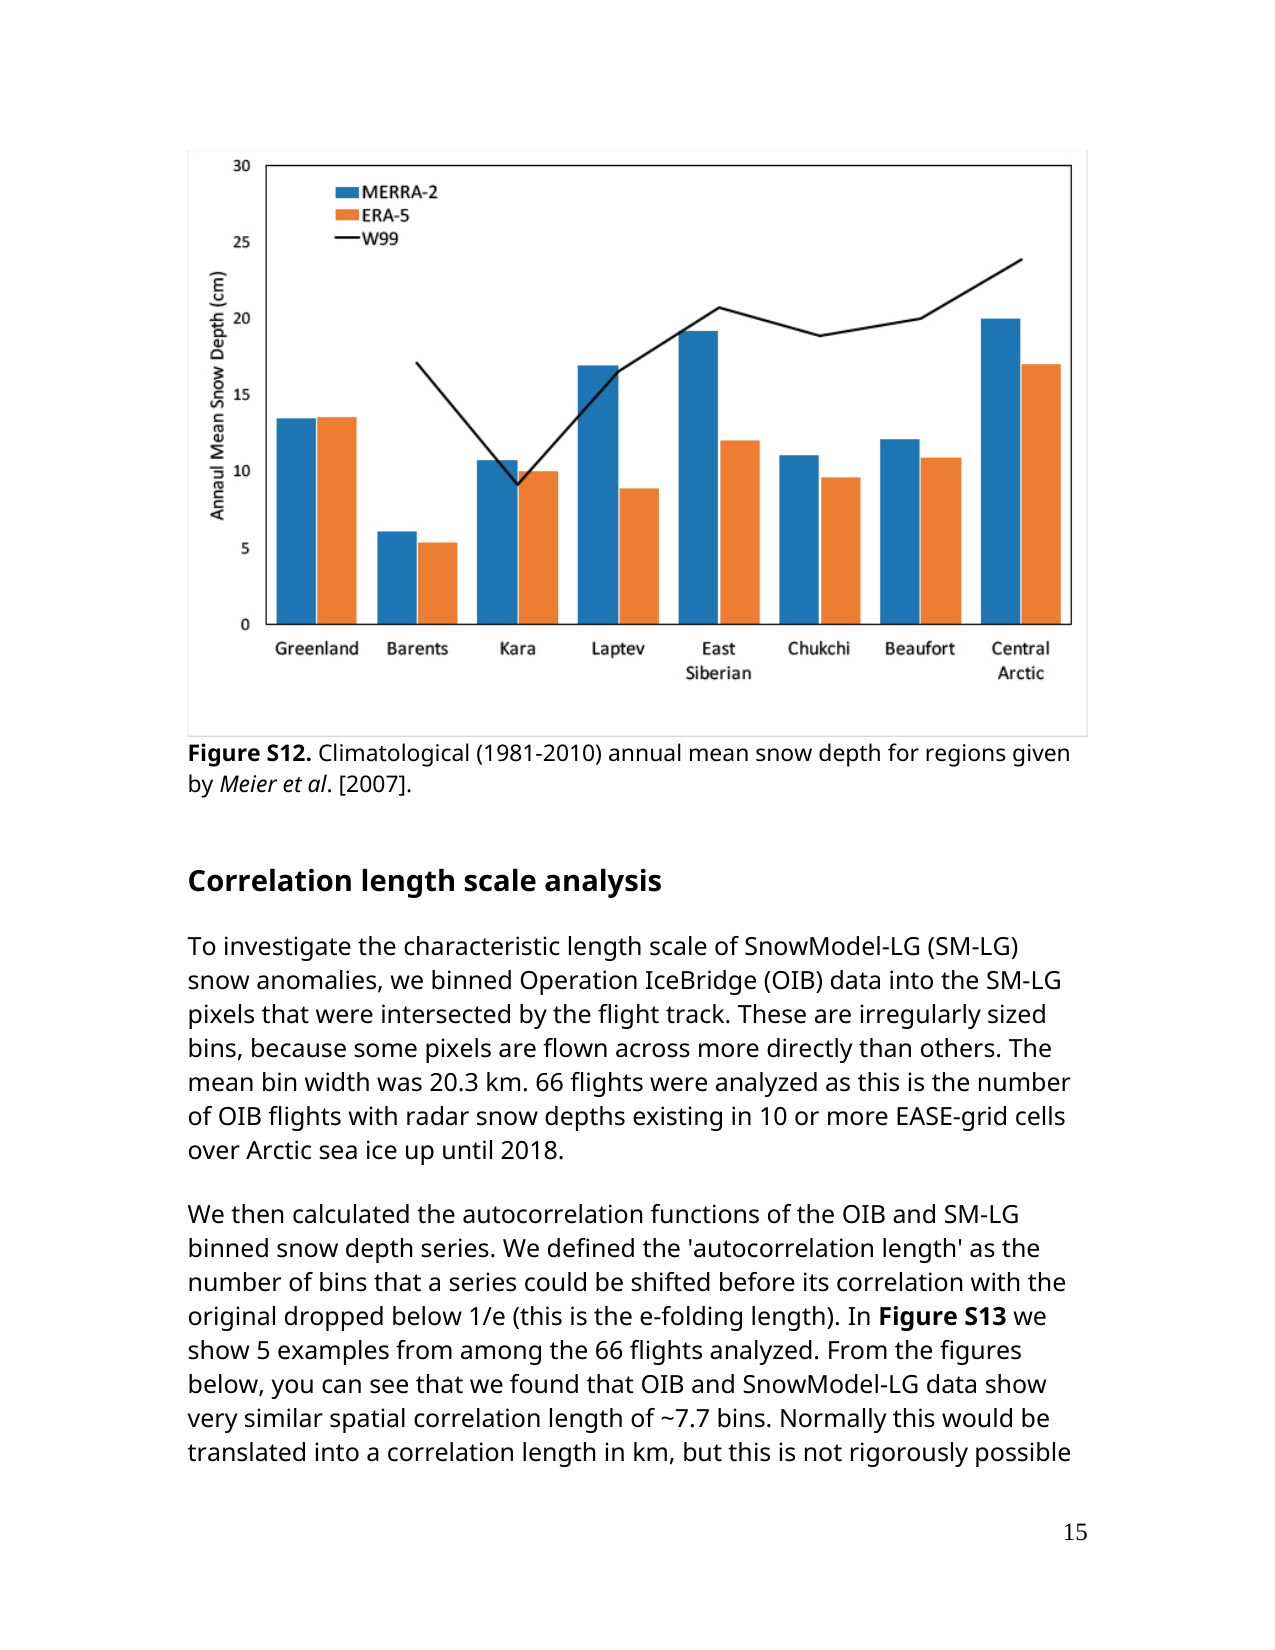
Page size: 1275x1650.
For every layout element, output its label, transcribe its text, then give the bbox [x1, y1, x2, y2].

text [187, 1196, 1087, 1469]
text Figure S12. Climatological (1981-2010) annual mean snow depth for regions given by Meier et al. [2007]. [187, 737, 1087, 799]
text To investigate the characteristic length scale of SnowModel-LG (SM-LG) snow anomalies, we binned Operation IceBridge (OIB) data into the SM-LG pixels that were intersected by the flight track. These are irregularly sized bins, because some pixels are flown across more directly than others. The mean bin width was 20.3 km. 66 flights were analyzed as this is the number of OIB flights with radar snow depths existing in 10 or more EASE-grid cells over Arctic sea ice up until 2018. [187, 929, 1087, 1167]
text Correlation length scale analysis [187, 860, 1087, 899]
picture [187, 150, 1088, 737]
